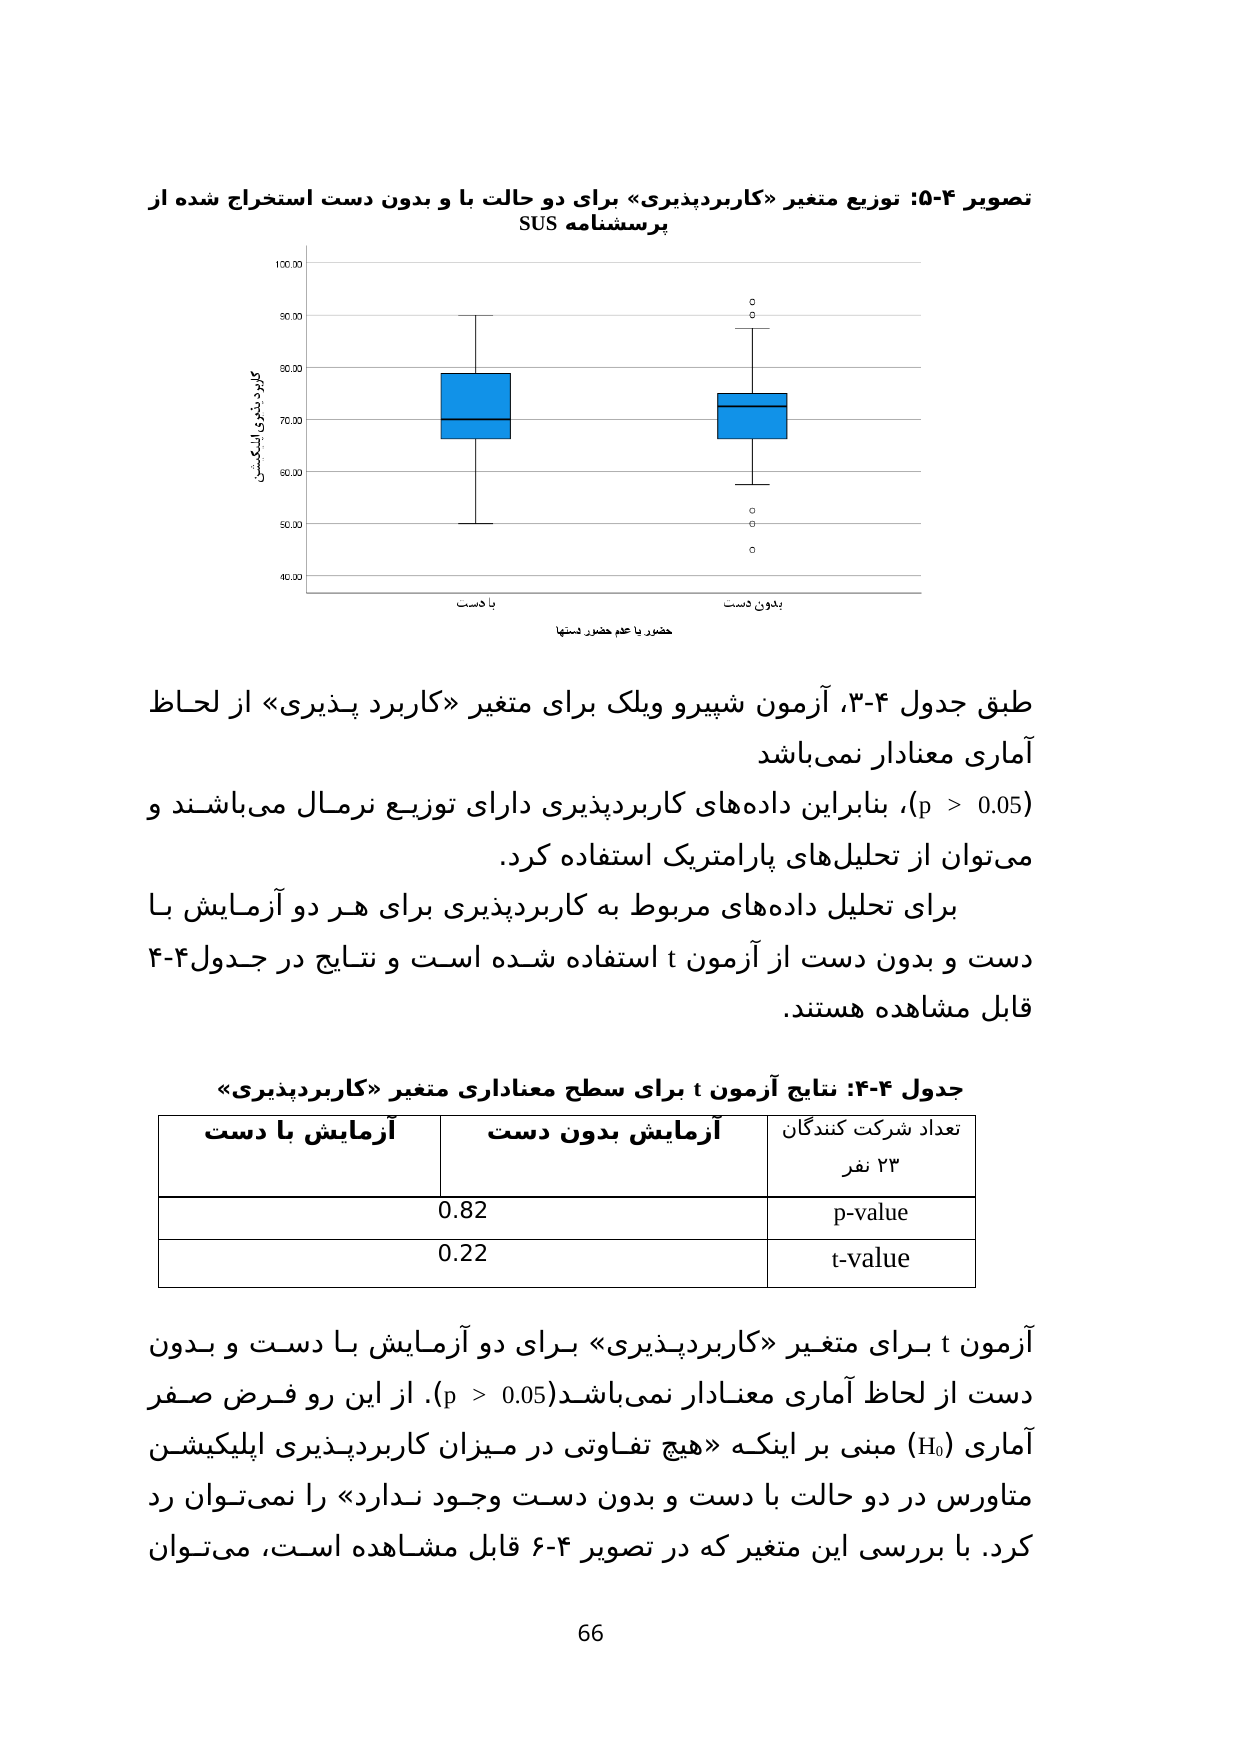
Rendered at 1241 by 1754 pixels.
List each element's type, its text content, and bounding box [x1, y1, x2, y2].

picture [237, 242, 928, 649]
table_cell 0.82 [159, 1198, 767, 1239]
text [148, 1325, 1033, 1563]
table_header آزمایش با دست [159, 1116, 440, 1196]
table_header آزمایش بدون دست [441, 1116, 767, 1196]
text (p > 0.05)، بنابراین داده‌های کاربردپذیری دارای توزیع نرمال می‌باشند و می‌توان از تحلیل‌های پارامتریک استفاده کرد. [148, 787, 1033, 872]
text تصویر ۴-۵: توزیع متغیر «کاربردپذیری» برای دو حالت با و بدون دست استخراج شده از پرسشنامه SUS [148, 184, 1033, 236]
table_cell p-value [768, 1198, 975, 1239]
table_header تعداد شرکت کنندگان ۲۳ نفر [768, 1116, 975, 1196]
text جدول ۴-۴: نتایج آزمون t برای سطح معناداری متغیر «کاربردپذیری» [148, 1075, 1033, 1102]
table_cell 0.22 [159, 1240, 767, 1287]
table_cell t-value [768, 1240, 975, 1287]
text طبق جدول ۴-۳، آزمون‌ شپیرو ویلک برای متغیر «کاربرد پذیری» از لحاظ آماری معنادار نمی‌باشد [148, 685, 1033, 770]
text برای تحلیل داده‌های مربوط به کاربردپذیری برای هر دو آزمایش با دست و بدون دست از آزمون t استفاده شده است و نتایج در جدول۴-۴ قابل مشاهده هستند. [148, 889, 1033, 1025]
